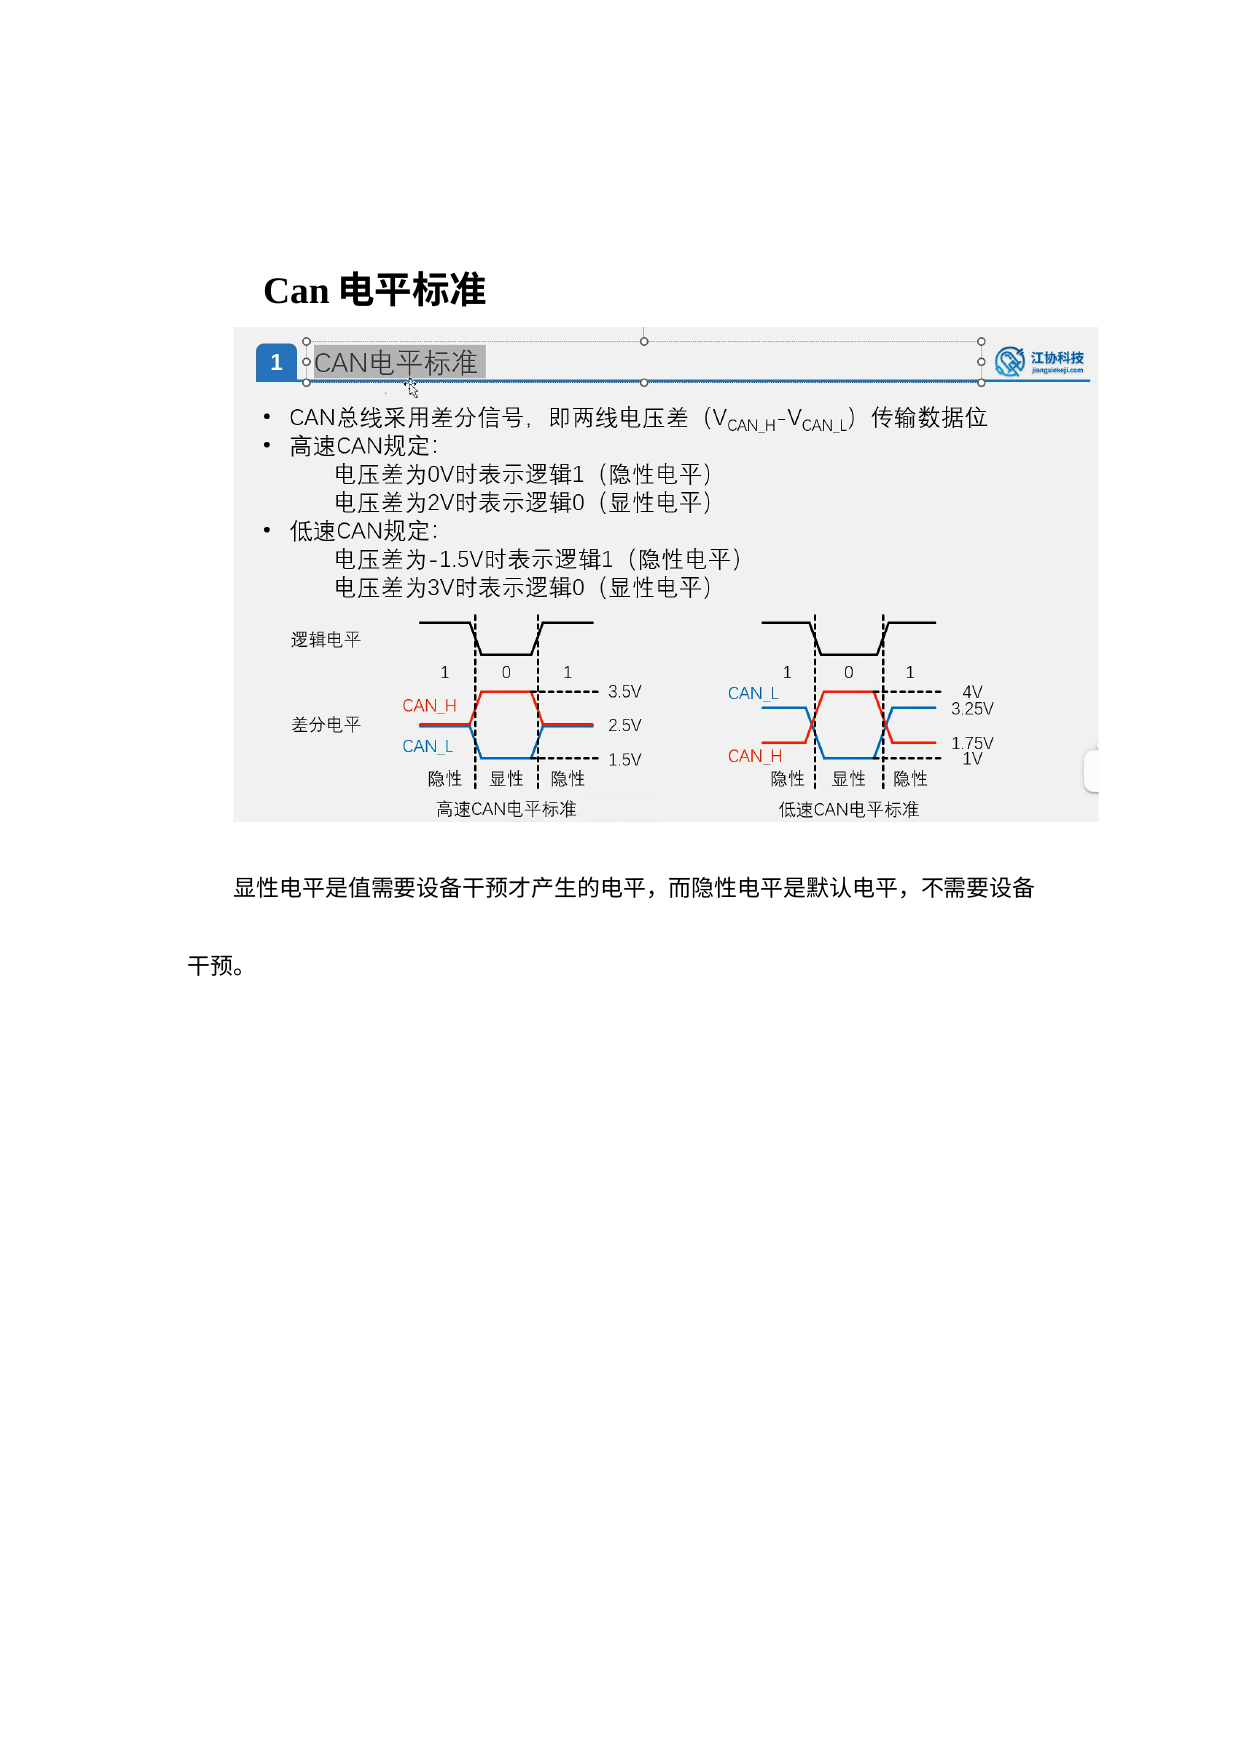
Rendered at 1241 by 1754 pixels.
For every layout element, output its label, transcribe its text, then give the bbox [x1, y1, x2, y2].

picture [233, 327, 1099, 822]
subtitle Can电平标准 [187, 254, 1053, 319]
text 显性电平是值需要设备干预才产生的电平，而隐性电平是默认电平，不需要设备干预。 [187, 854, 1053, 997]
